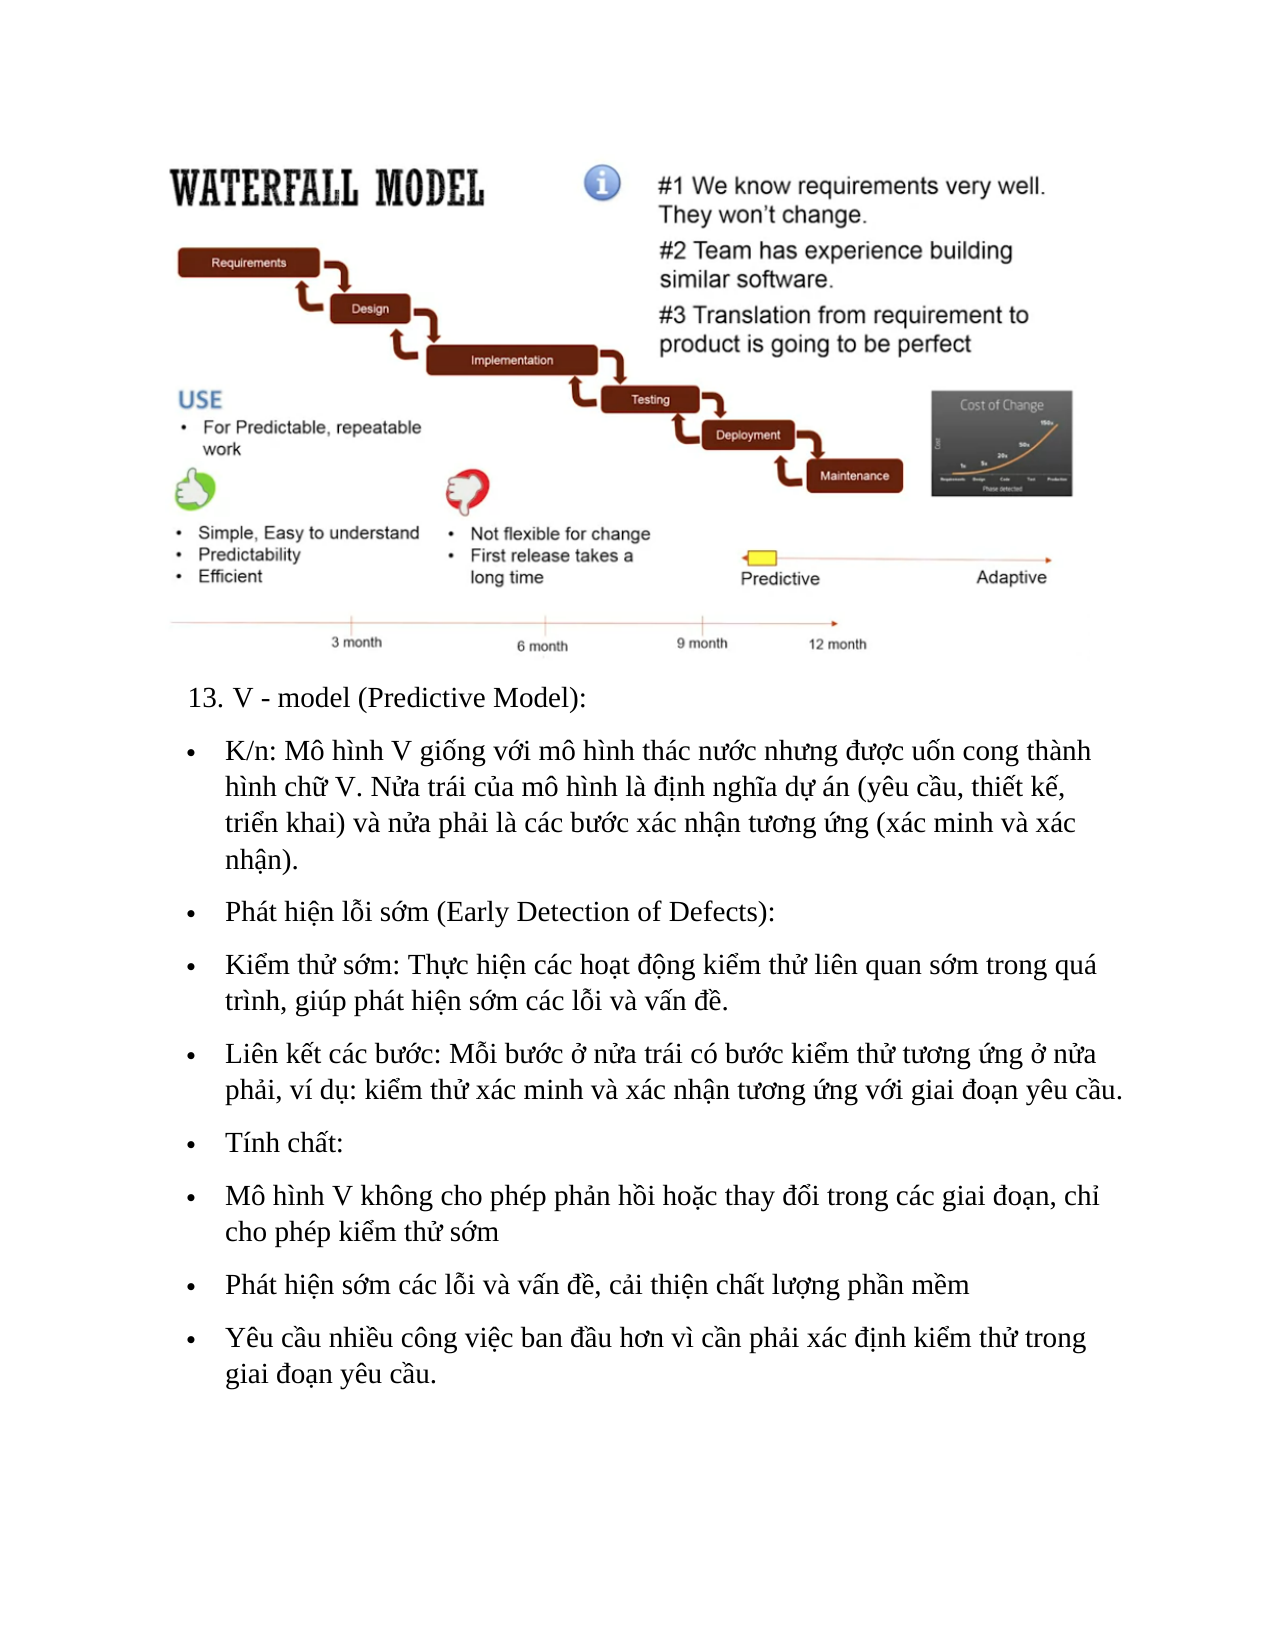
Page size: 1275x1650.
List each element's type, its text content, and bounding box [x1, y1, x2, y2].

list Yêu cầu nhiều công việc ban đầu hơn vì cần phải xác định kiểm thử trong giai đoạn yêu cầu. [187, 1320, 1125, 1389]
list Liên kết các bước: Mỗi bước ở nửa trái có bước kiểm thử tương ứng ở nửa phải, ví dụ: kiểm thử xác minh và xác nhận tương ứng với giai đoạn yêu cầu. [187, 1036, 1125, 1106]
list V - model (Predictive Model): [187, 681, 1125, 714]
list Tính chất: [187, 1125, 1125, 1159]
list Phát hiện sớm các lỗi và vấn đề, cải thiện chất lượng phần mềm [187, 1267, 1125, 1301]
picture [150, 150, 1090, 662]
list K/n: Mô hình V giống với mô hình thác nước nhưng được uốn cong thành hình chữ V. Nửa trái của mô hình là định nghĩa dự án (yêu cầu, thiết kế, triển khai) và nửa phải là các bước xác nhận tương ứng (xác minh và xác nhận). [187, 733, 1125, 875]
list Mô hình V không cho phép phản hồi hoặc thay đổi trong các giai đoạn, chỉ cho phép kiểm thử sớm [187, 1178, 1125, 1248]
list Phát hiện lỗi sớm (Early Detection of Defects): [187, 894, 1125, 928]
list Kiểm thử sớm: Thực hiện các hoạt động kiểm thử liên quan sớm trong quá trình, giúp phát hiện sớm các lỗi và vấn đề. [187, 947, 1125, 1017]
